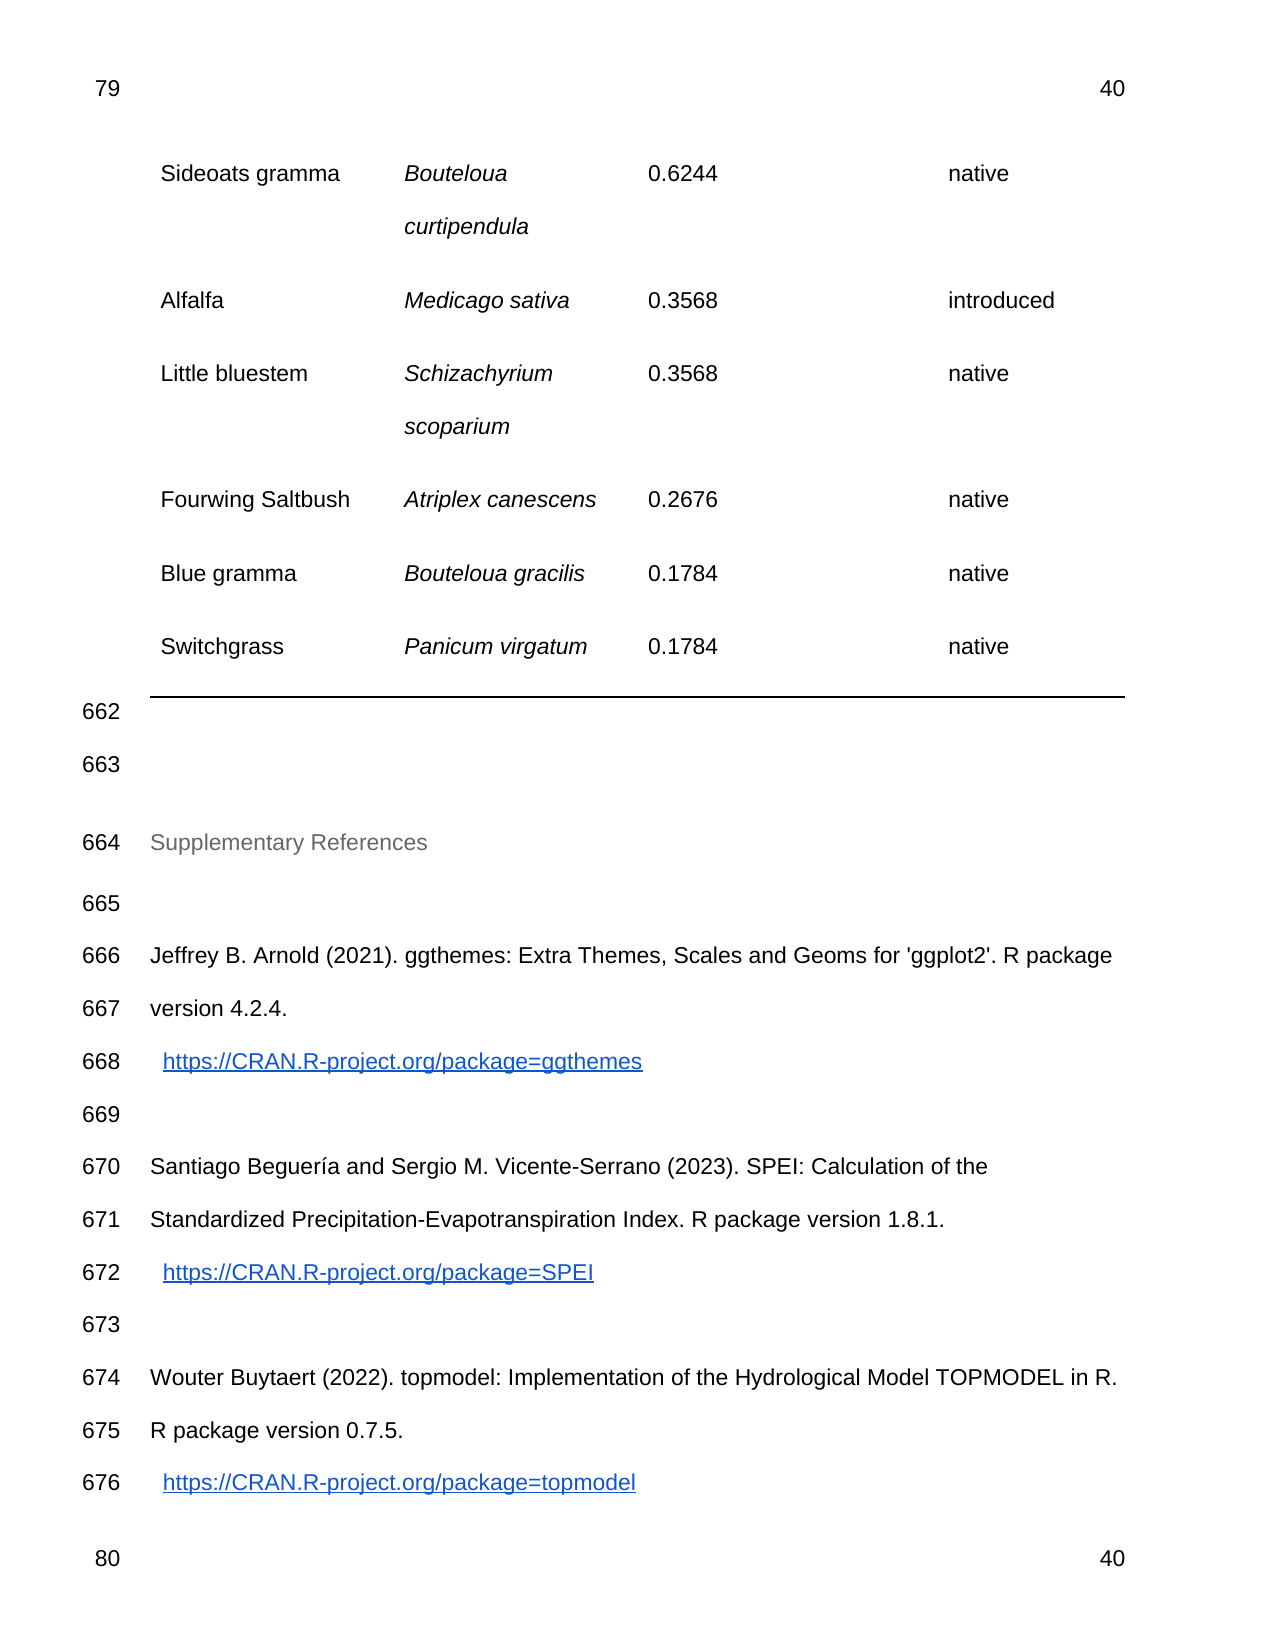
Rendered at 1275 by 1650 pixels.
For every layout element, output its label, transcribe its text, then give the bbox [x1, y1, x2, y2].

table_cell Bouteloua gracilis [394, 549, 637, 623]
table_cell 0.1784 [638, 623, 938, 696]
table_cell Alfalfa [150, 276, 394, 349]
text Wouter Buytaert (2022). topmodel: Implementation of the Hydrological Model TOPMODEL in R. R package version 0.7.5. [150, 1364, 1125, 1443]
table_cell native [938, 623, 1125, 696]
table_cell Fourwing Saltbush [150, 476, 394, 549]
table_cell introduced [938, 276, 1125, 349]
table_cell Schizachyrium scoparium [394, 350, 637, 476]
text https://CRAN.R-project.org/package=ggthemes [150, 1048, 1125, 1074]
table_cell native [938, 549, 1125, 623]
text Jeffrey B. Arnold (2021). ggthemes: Extra Themes, Scales and Geoms for 'ggplot2'. R package version 4.2.4. [150, 942, 1125, 1021]
table_cell 0.3568 [638, 276, 938, 349]
table_cell Little bluestem [150, 350, 394, 476]
table_cell Bouteloua curtipendula [394, 150, 637, 276]
table_cell Switchgrass [150, 623, 394, 696]
text https://CRAN.R-project.org/package=topmodel [150, 1469, 1125, 1496]
subtitle Supplementary References [150, 828, 1125, 855]
table_cell Sideoats gramma [150, 150, 394, 276]
text Santiago Beguería and Sergio M. Vicente-Serrano (2023). SPEI: Calculation of the Standardized Precipitation-Evapotranspiration Index. R package version 1.8.1. [150, 1153, 1125, 1232]
table_cell 0.2676 [638, 476, 938, 549]
table_cell Panicum virgatum [394, 623, 637, 696]
table_cell native [938, 150, 1125, 276]
table_cell 0.1784 [638, 549, 938, 623]
table_cell Blue gramma [150, 549, 394, 623]
table_cell Atriplex canescens [394, 476, 637, 549]
text https://CRAN.R-project.org/package=SPEI [150, 1258, 1125, 1285]
table_cell 0.6244 [638, 150, 938, 276]
table_cell Medicago sativa [394, 276, 637, 349]
table_cell native [938, 350, 1125, 476]
table_cell 0.3568 [638, 350, 938, 476]
table_cell native [938, 476, 1125, 549]
